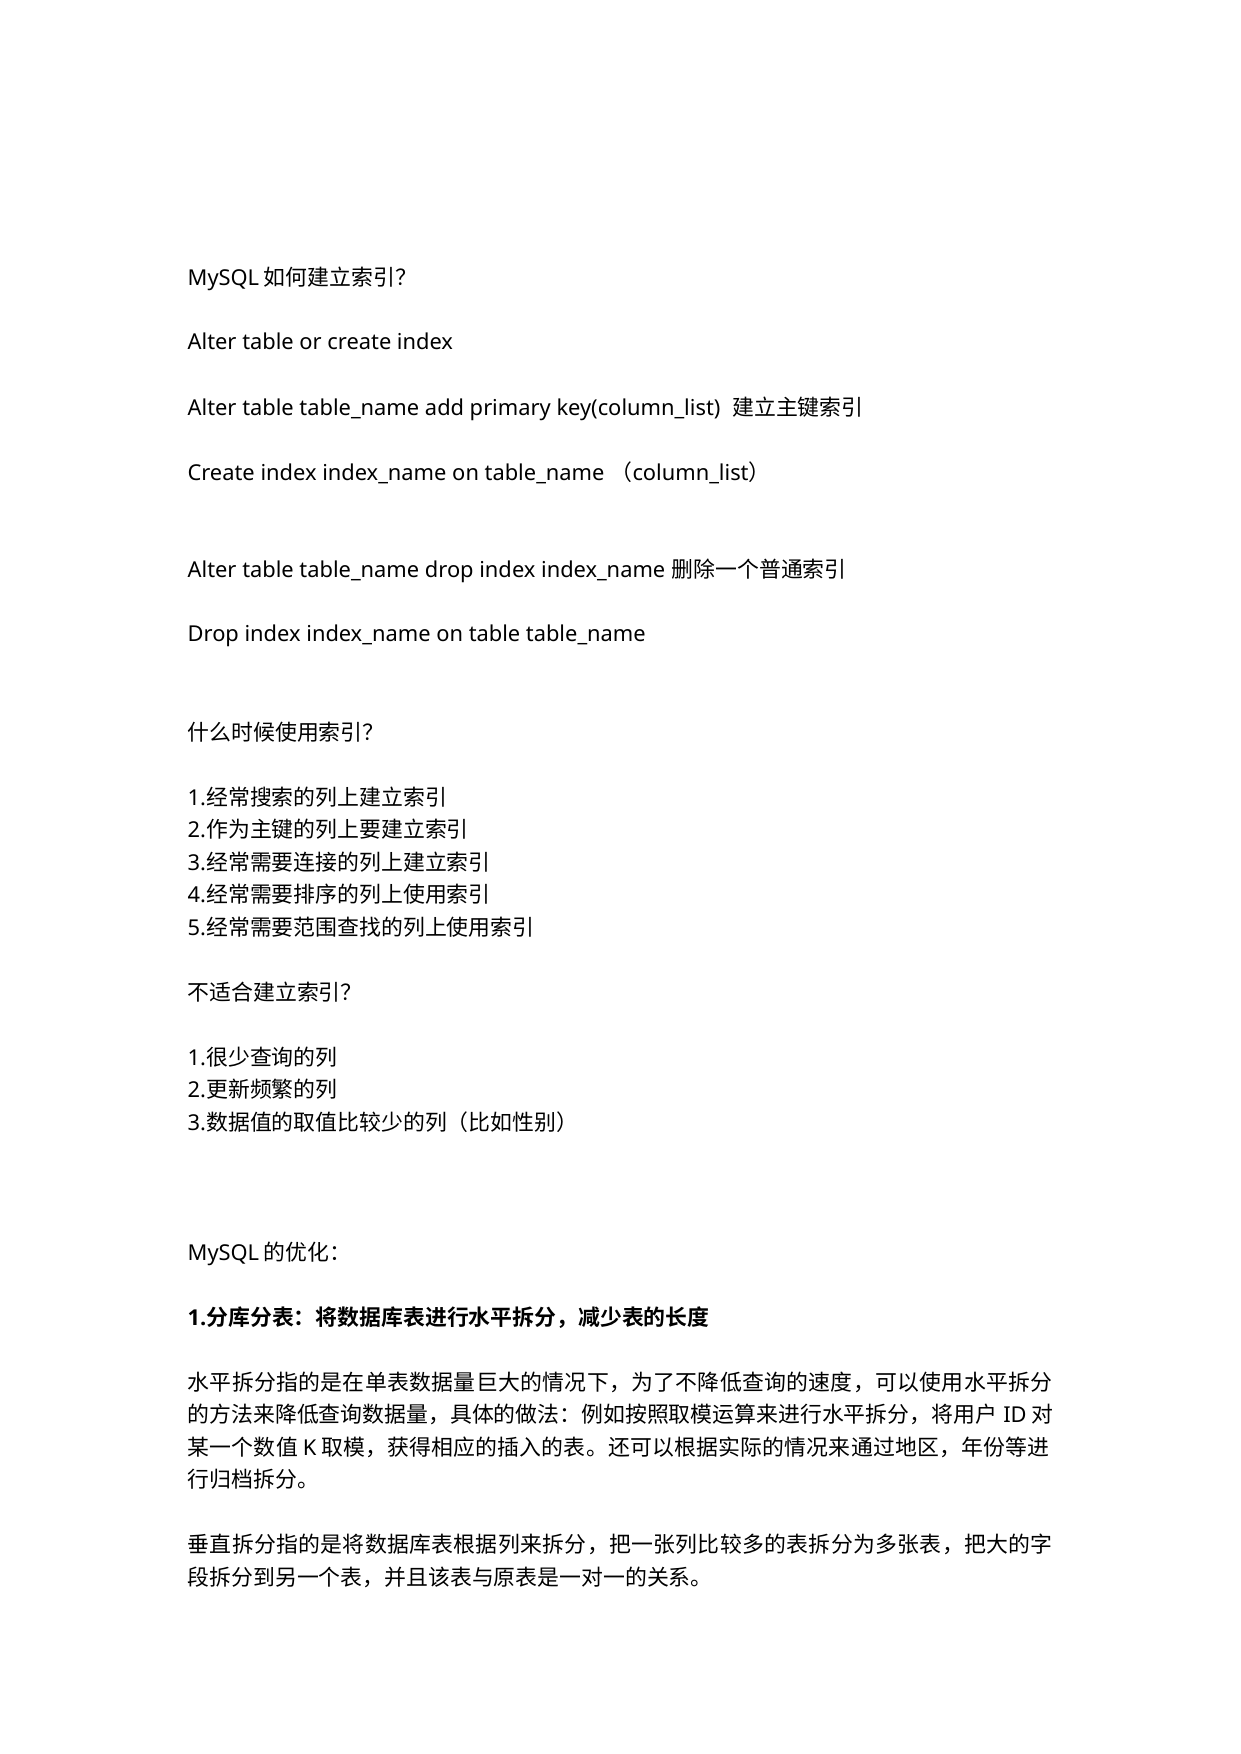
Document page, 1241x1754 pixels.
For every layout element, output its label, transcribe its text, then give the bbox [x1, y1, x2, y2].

text 1.经常搜索的列上建立索引 [187, 779, 1053, 812]
text MySQL的优化： [187, 1234, 1053, 1267]
text 4.经常需要排序的列上使用索引 [187, 877, 1053, 909]
text 1.分库分表：将数据库表进行水平拆分，减少表的长度 [187, 1299, 1053, 1332]
text MySQL如何建立索引？ [187, 259, 1053, 292]
text 水平拆分指的是在单表数据量巨大的情况下，为了不降低查询的速度，可以使用水平拆分的方法来降低查询数据量，具体的做法：例如按照取模运算来进行水平拆分，将用户ID对某一个数值K取模，获得相应的插入的表。还可以根据实际的情况来通过地区，年份等进行归档拆分。 [187, 1364, 1053, 1494]
text 3.数据值的取值比较少的列（比如性别） [187, 1104, 1053, 1137]
text Alter table table_name drop index index_name 删除一个普通索引 [187, 552, 1053, 584]
text Alter table or create index [187, 324, 1053, 357]
text 什么时候使用索引？ [187, 714, 1053, 747]
text 3.经常需要连接的列上建立索引 [187, 844, 1053, 877]
text 1.很少查询的列 [187, 1039, 1053, 1072]
text Drop index index_name on table table_name [187, 617, 1053, 649]
text 垂直拆分指的是将数据库表根据列来拆分，把一张列比较多的表拆分为多张表，把大的字段拆分到另一个表，并且该表与原表是一对一的关系。 [187, 1527, 1053, 1592]
text 2.作为主键的列上要建立索引 [187, 812, 1053, 844]
text 2.更新频繁的列 [187, 1072, 1053, 1104]
text Alter table table_name add primary key(column_list) 建立主键索引 [187, 389, 1053, 422]
text 不适合建立索引？ [187, 974, 1053, 1007]
text 5.经常需要范围查找的列上使用索引 [187, 909, 1053, 942]
text Create index index_name on table_name （column_list） [187, 454, 1053, 487]
